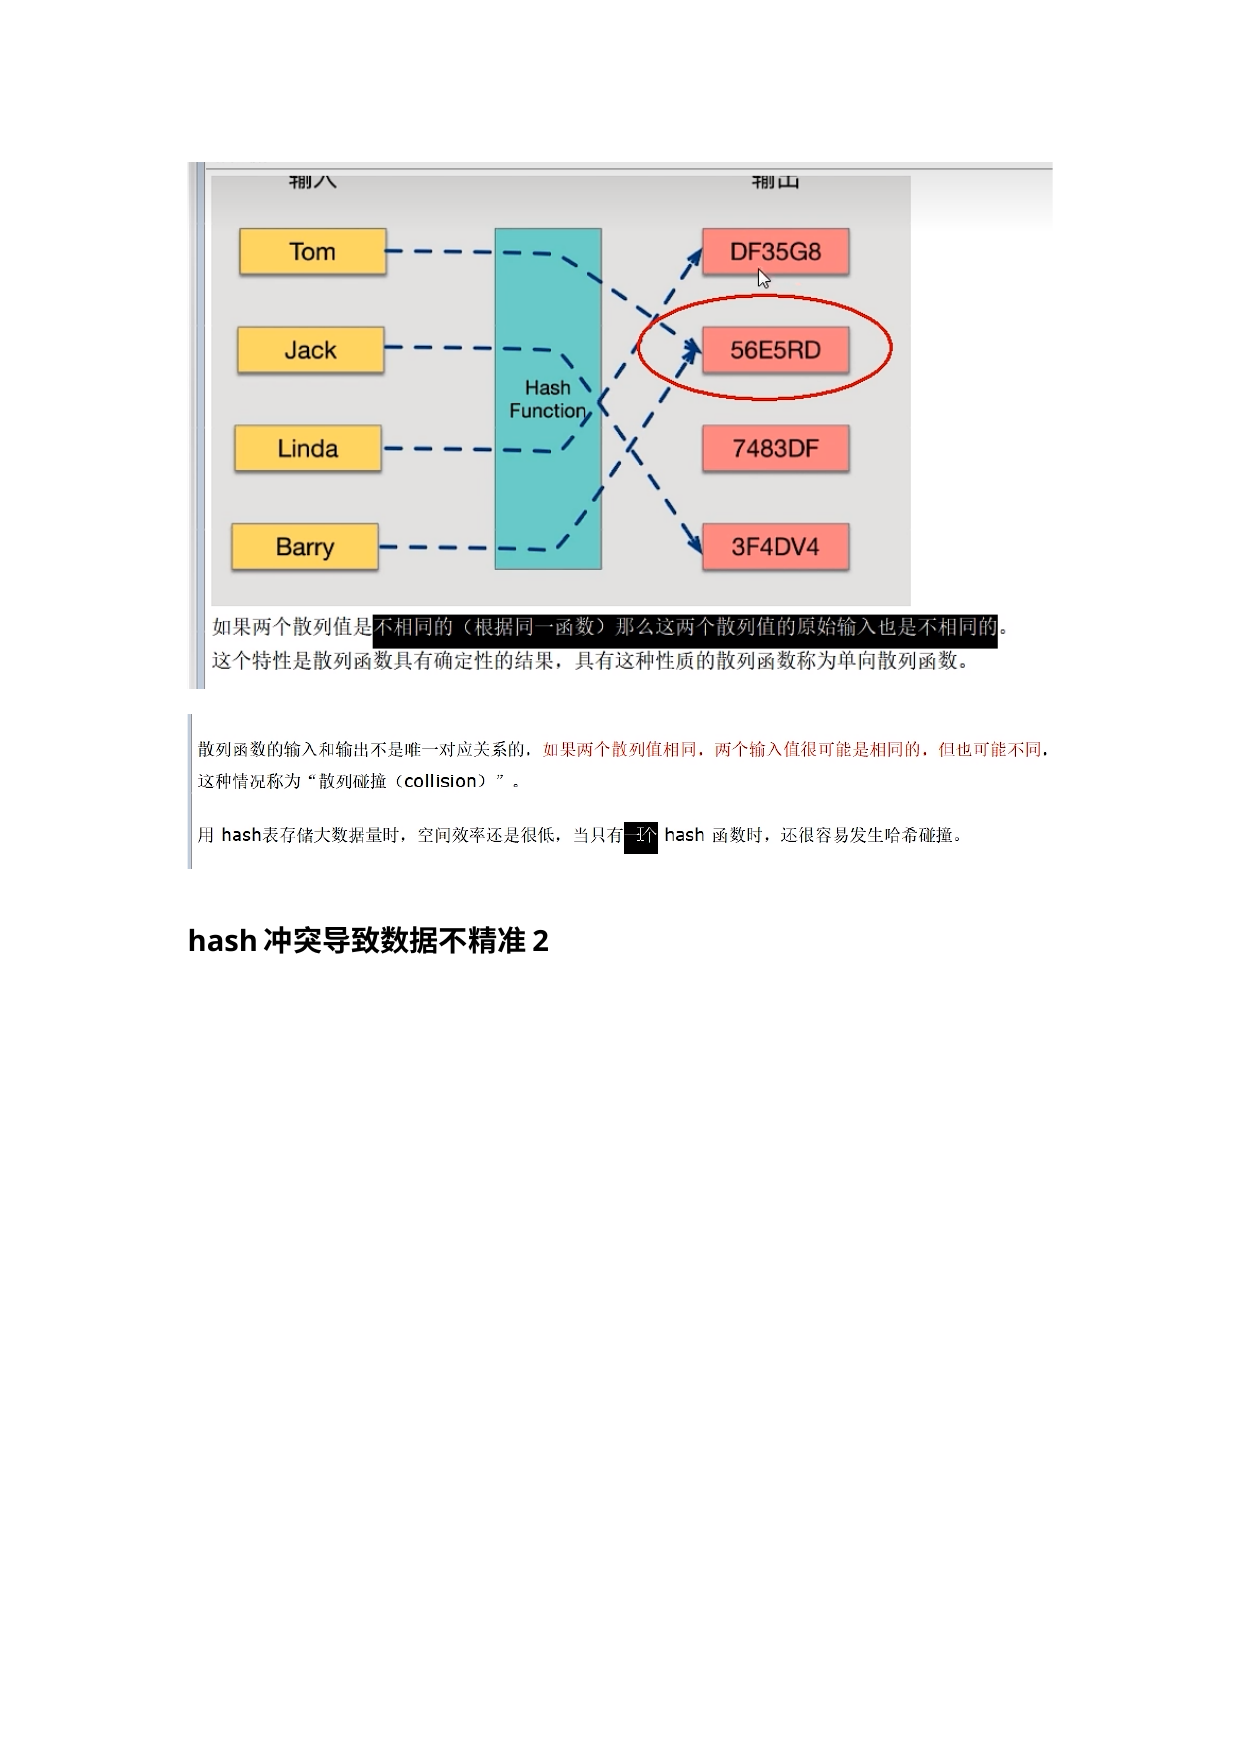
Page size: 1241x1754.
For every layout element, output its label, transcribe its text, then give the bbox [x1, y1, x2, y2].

picture [187, 162, 1053, 689]
subtitle hash冲突导致数据不精准2 [187, 906, 1053, 971]
picture [187, 714, 1053, 869]
